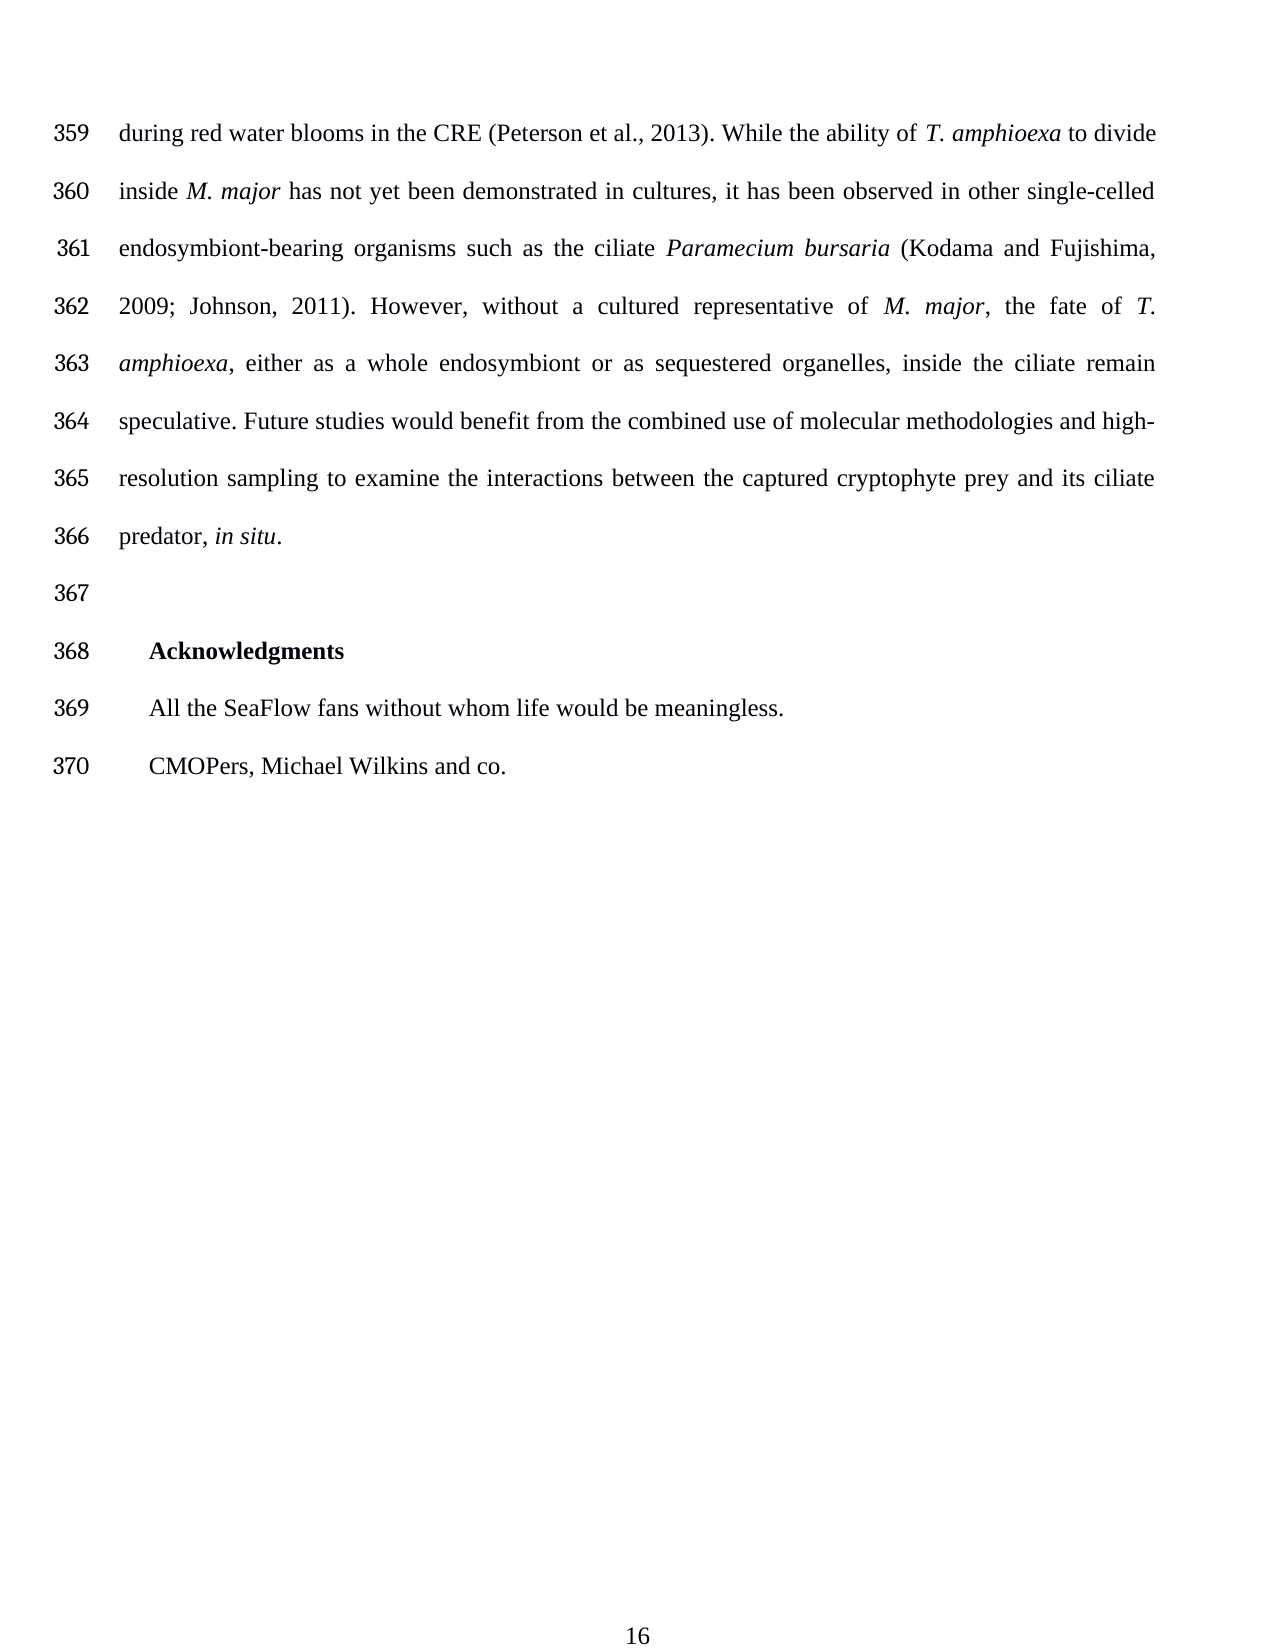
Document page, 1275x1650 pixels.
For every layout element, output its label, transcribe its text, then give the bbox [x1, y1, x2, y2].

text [118, 118, 1156, 550]
text CMOPers, Michael Wilkins and co. [118, 751, 1156, 780]
text Acknowledgments [118, 636, 1156, 665]
text All the SeaFlow fans without whom life would be meaningless. [118, 693, 1156, 722]
